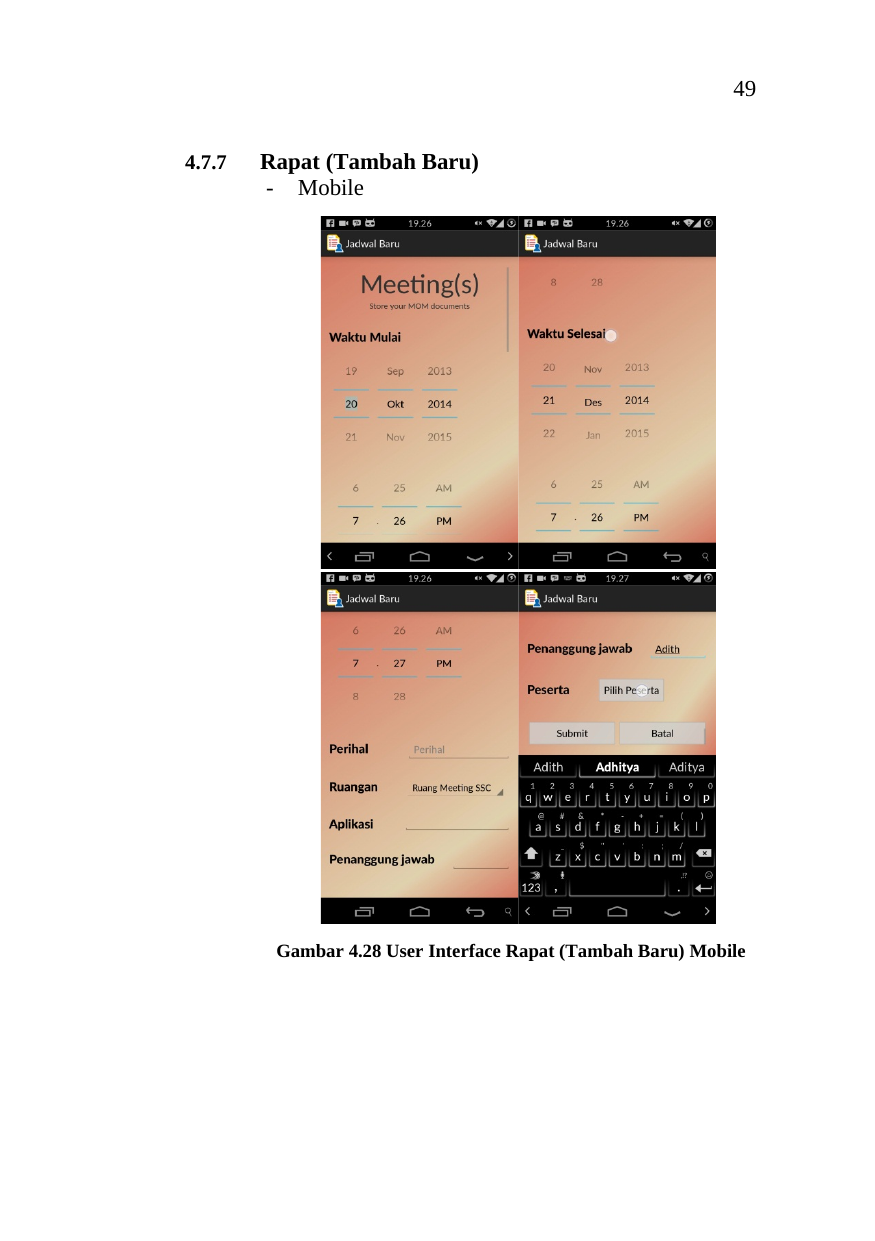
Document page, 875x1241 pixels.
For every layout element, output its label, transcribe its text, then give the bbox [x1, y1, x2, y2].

picture [320, 572, 716, 924]
subtitle Rapat (Tambah Baru) [185, 148, 756, 174]
text - Mobile [148, 174, 756, 200]
picture [320, 216, 716, 569]
text Gambar 4.28 User Interface Rapat (Tambah Baru) Mobile [266, 940, 756, 961]
